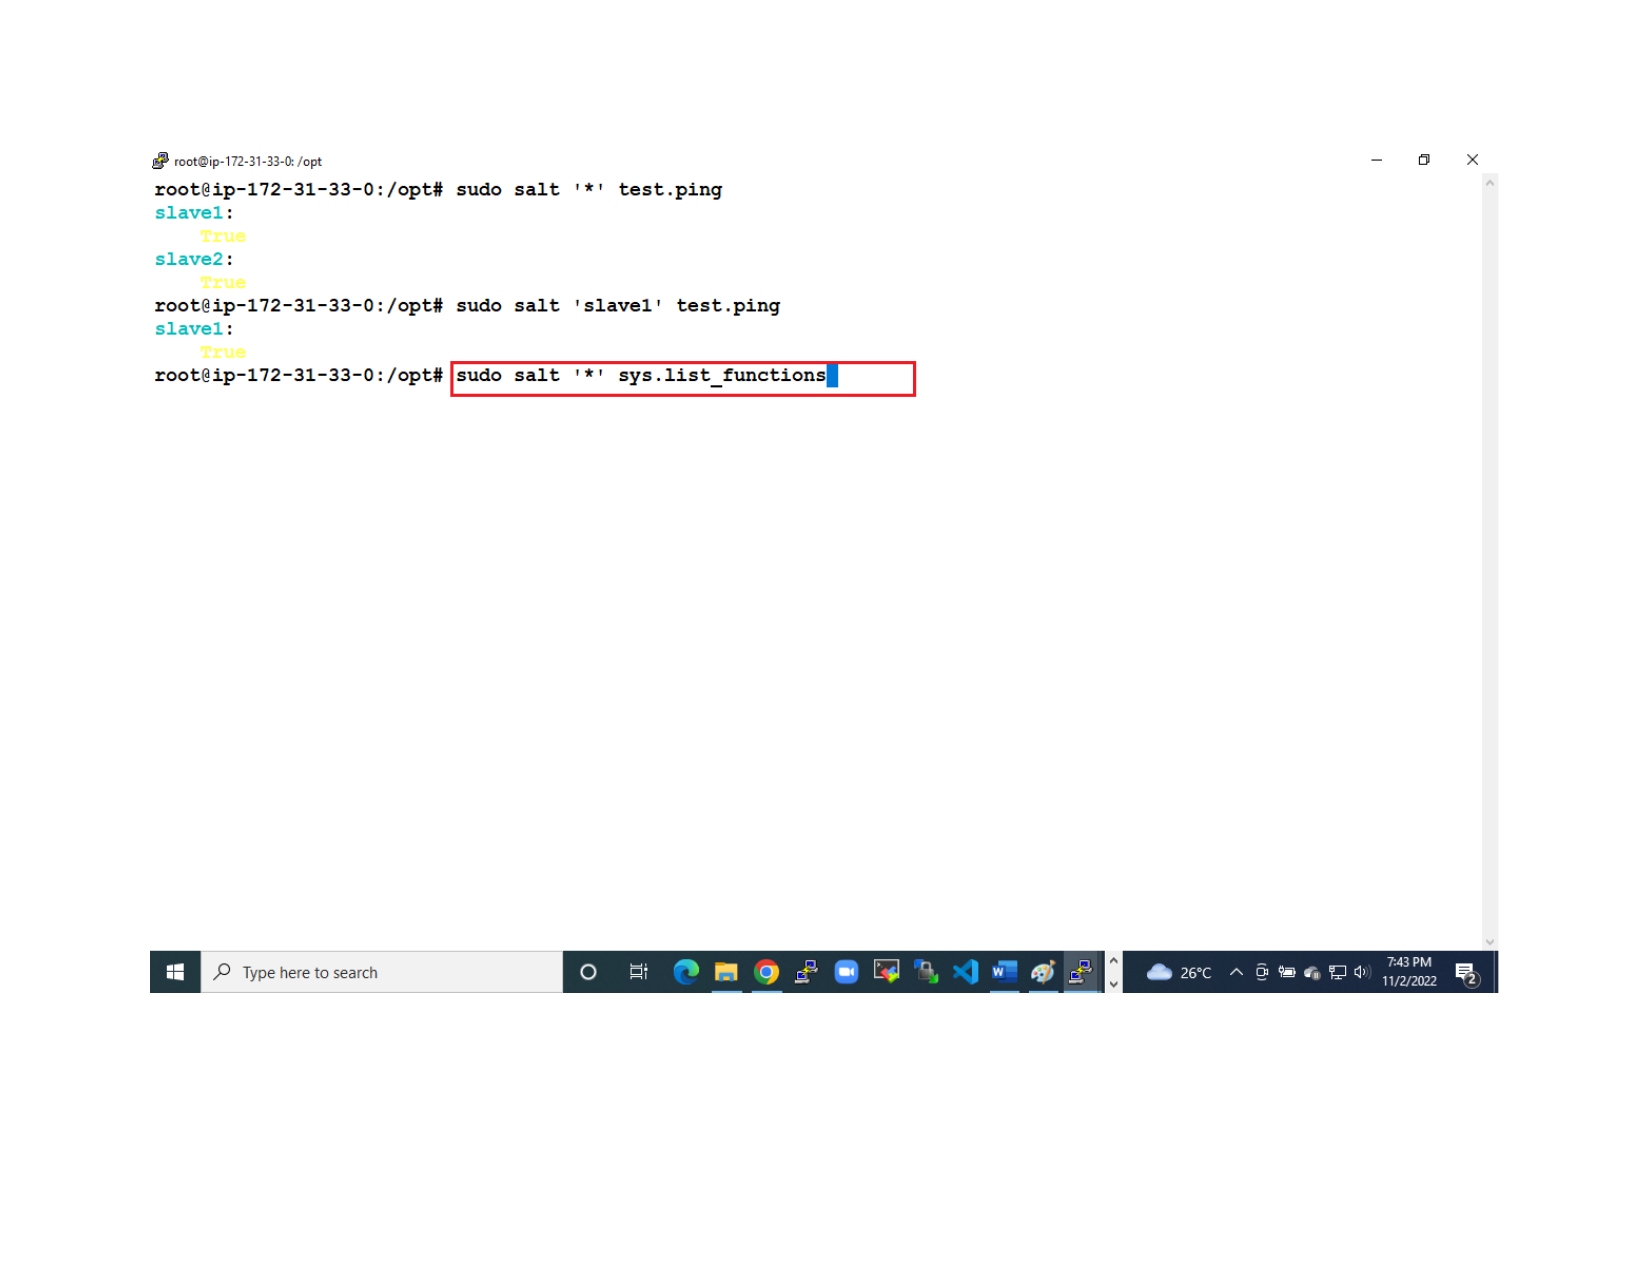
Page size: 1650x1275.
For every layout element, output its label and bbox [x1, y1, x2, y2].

picture [150, 150, 1499, 993]
